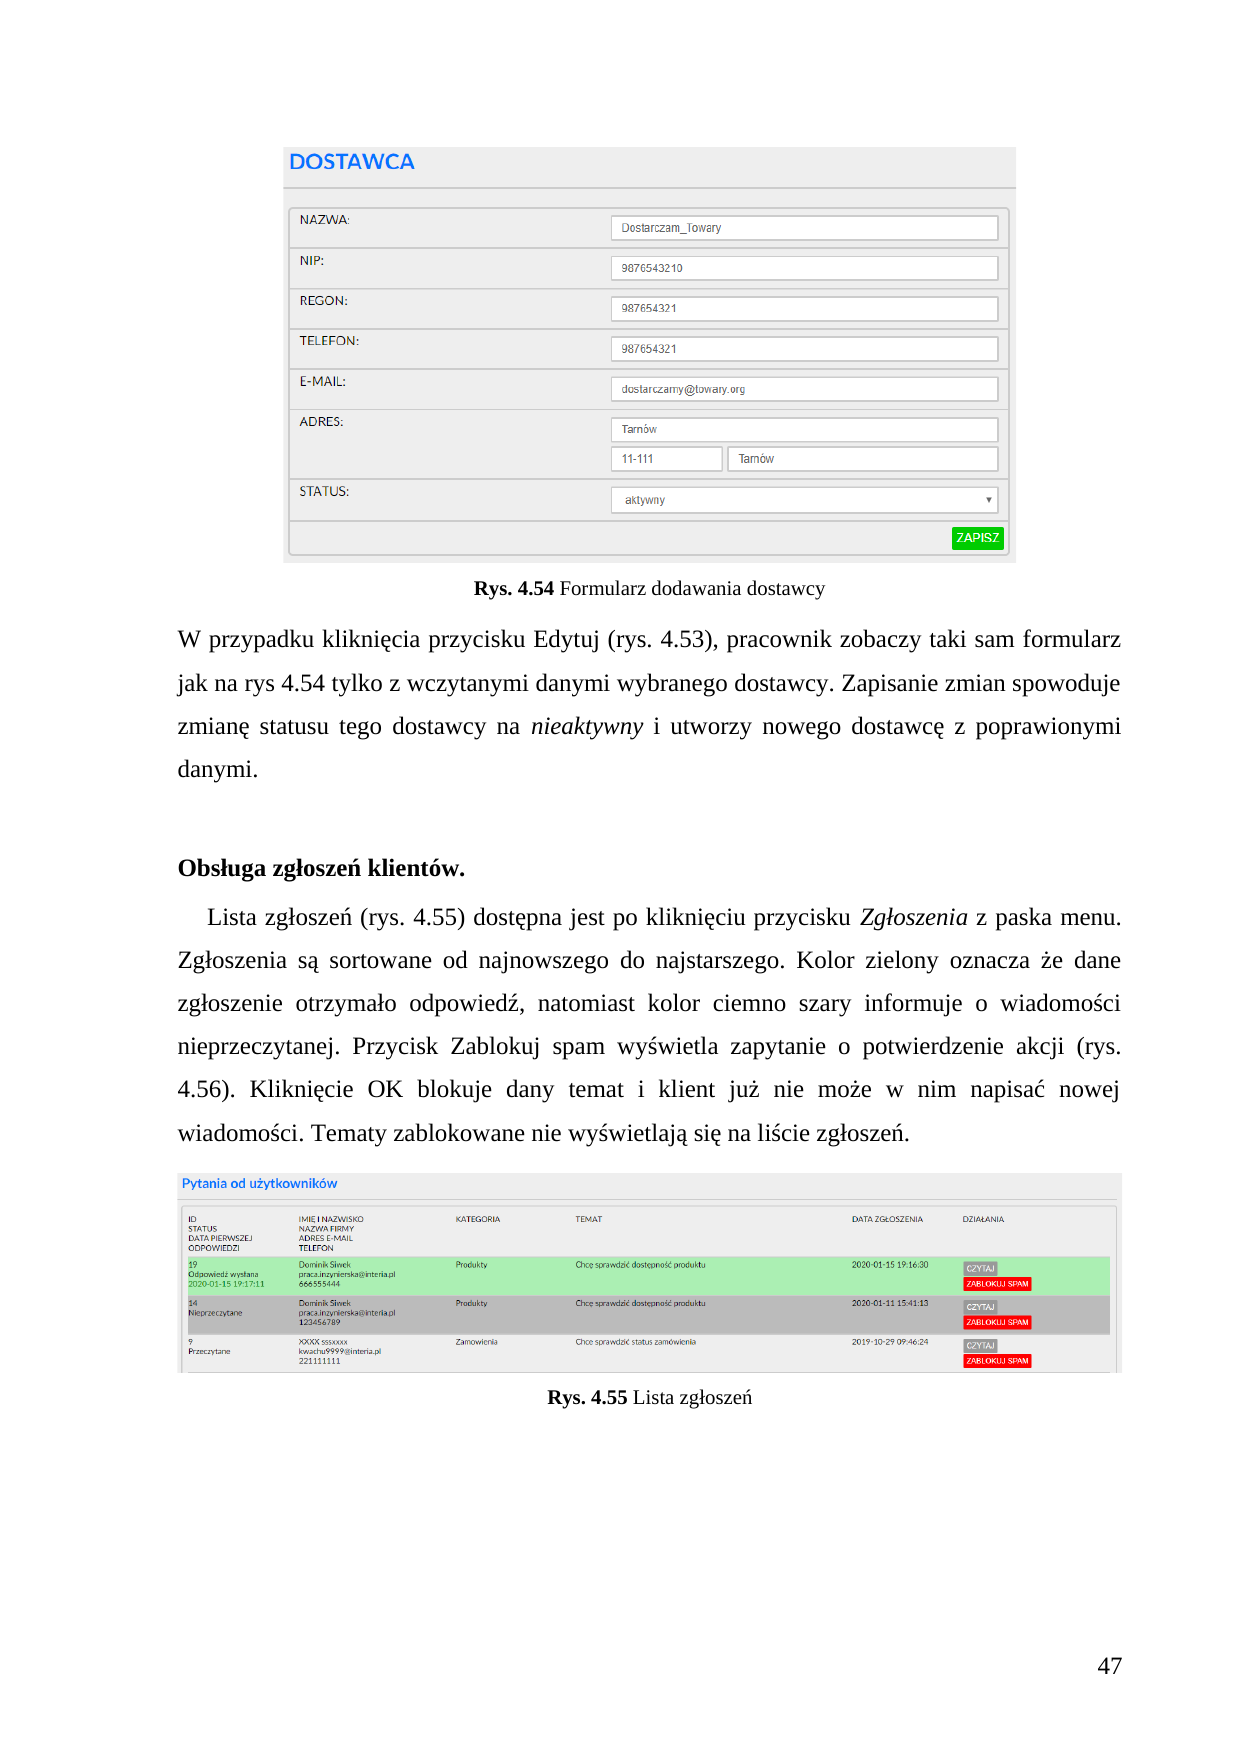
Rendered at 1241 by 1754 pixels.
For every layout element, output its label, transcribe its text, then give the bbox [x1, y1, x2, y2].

text W przypadku kliknięcia przycisku Edytuj (rys. 4.53), pracownik zobaczy taki sam formularz jak na rys 4.54 tylko z wczytanymi danymi wybranego dostawcy. Zapisanie zmian spowoduje zmianę statusu tego dostawcy na nieaktywny i utworzy nowego dostawcę z poprawionymi danymi. [177, 624, 1122, 783]
picture [283, 147, 1017, 563]
text Rys. 4.55 Lista zgłoszeń [177, 1385, 1122, 1409]
picture [177, 1173, 1123, 1373]
text Rys. 4.54 Formularz dodawania dostawcy [177, 575, 1122, 599]
text Obsługa zgłoszeń klientów. [177, 853, 1122, 881]
text Lista zgłoszeń (rys. 4.55) dostępna jest po kliknięciu przycisku Zgłoszenia z paska menu. Zgłoszenia są sortowane od najnowszego do najstarszego. Kolor zielony oznacza że dane zgłoszenie otrzymało odpowiedź, natomiast kolor ciemno szary informuje o wiadomości nieprzeczytanej. Przycisk Zablokuj spam wyświetla zapytanie o potwierdzenie akcji (rys. 4.56). Kliknięcie OK blokuje dany temat i klient już nie może w nim napisać nowej wiadomości. Tematy zablokowane nie wyświetlają się na liście zgłoszeń. [177, 902, 1122, 1146]
